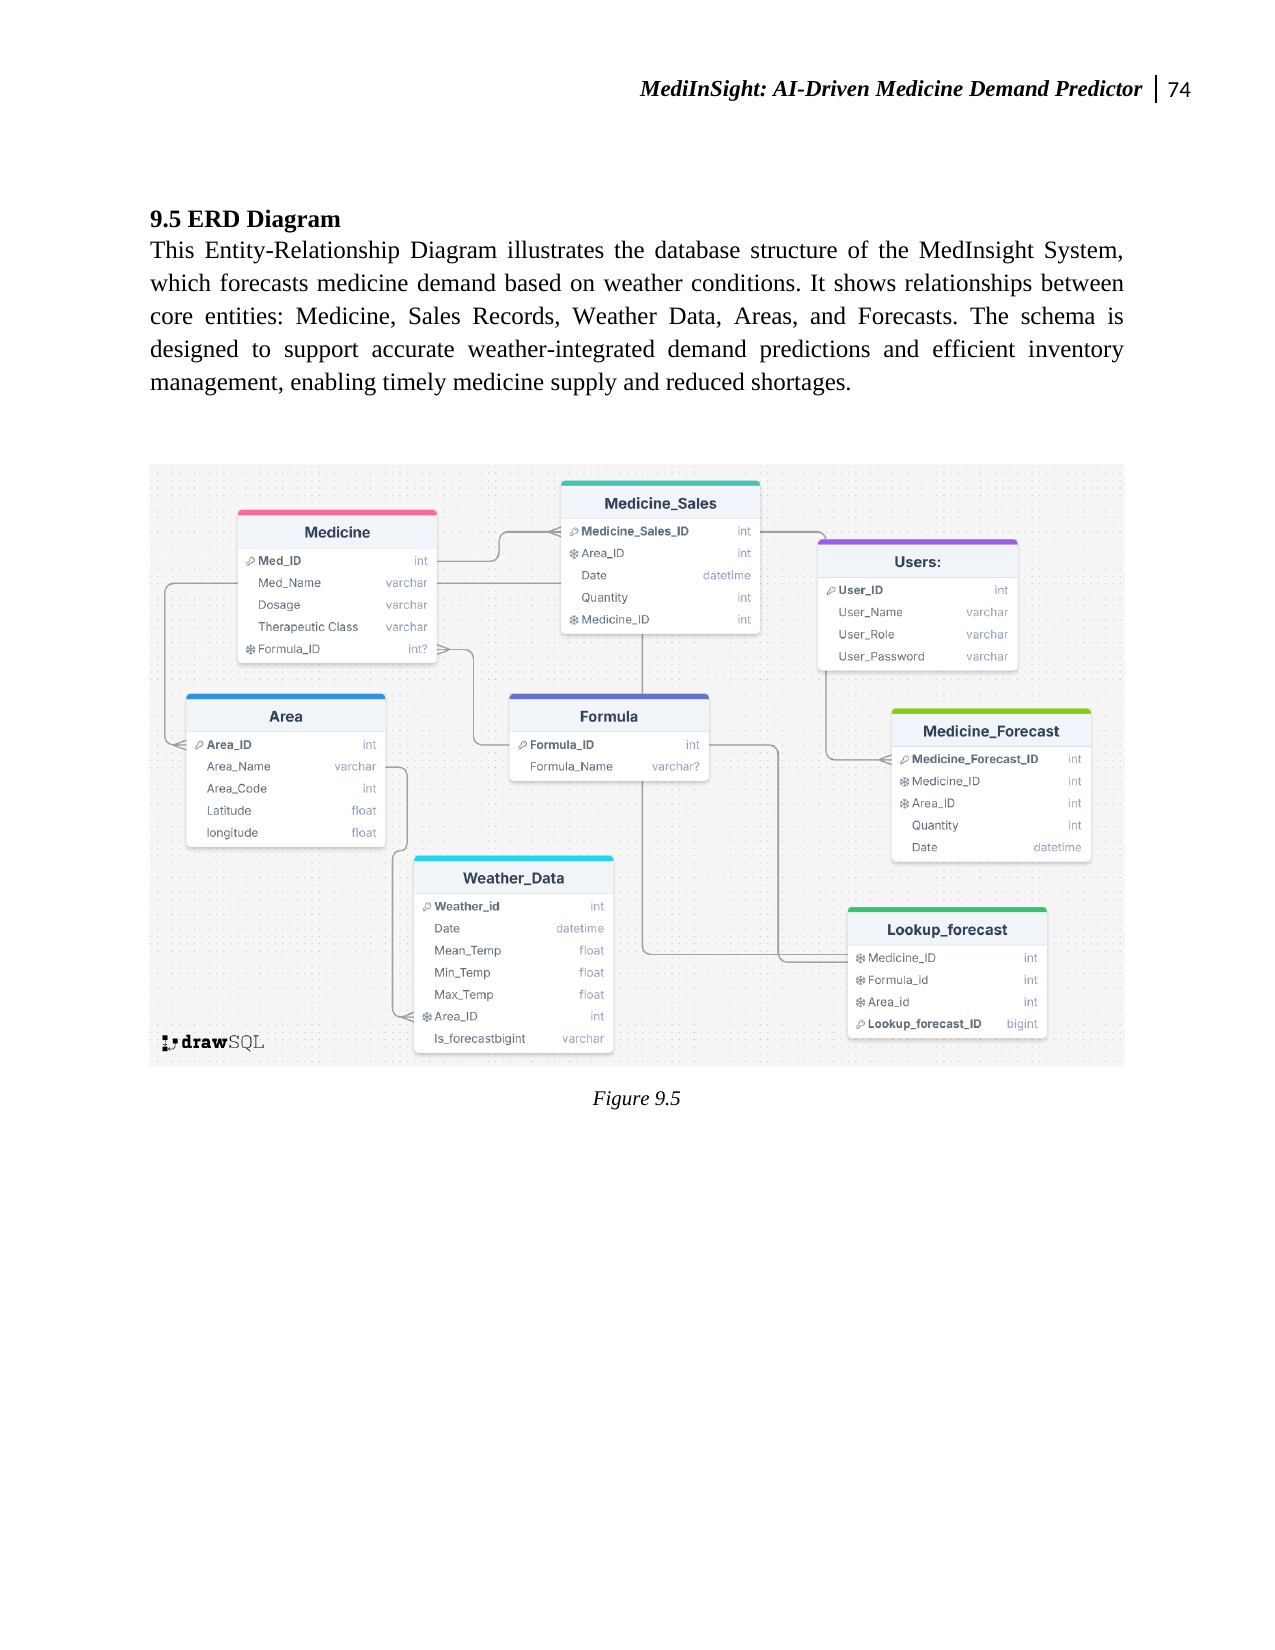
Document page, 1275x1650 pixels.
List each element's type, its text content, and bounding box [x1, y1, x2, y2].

text This Entity-Relationship Diagram illustrates the database structure of the MedInsight System, which forecasts medicine demand based on weather conditions. It shows relationships between core entities: Medicine, Sales Records, Weather Data, Areas, and Forecasts. The schema is designed to support accurate weather-integrated demand predictions and efficient inventory management, enabling timely medicine supply and reduced shortages. [150, 235, 1125, 396]
subtitle ERD Diagram [150, 204, 1125, 233]
text Figure 9.5 [150, 1086, 1125, 1109]
picture [150, 464, 1125, 1067]
